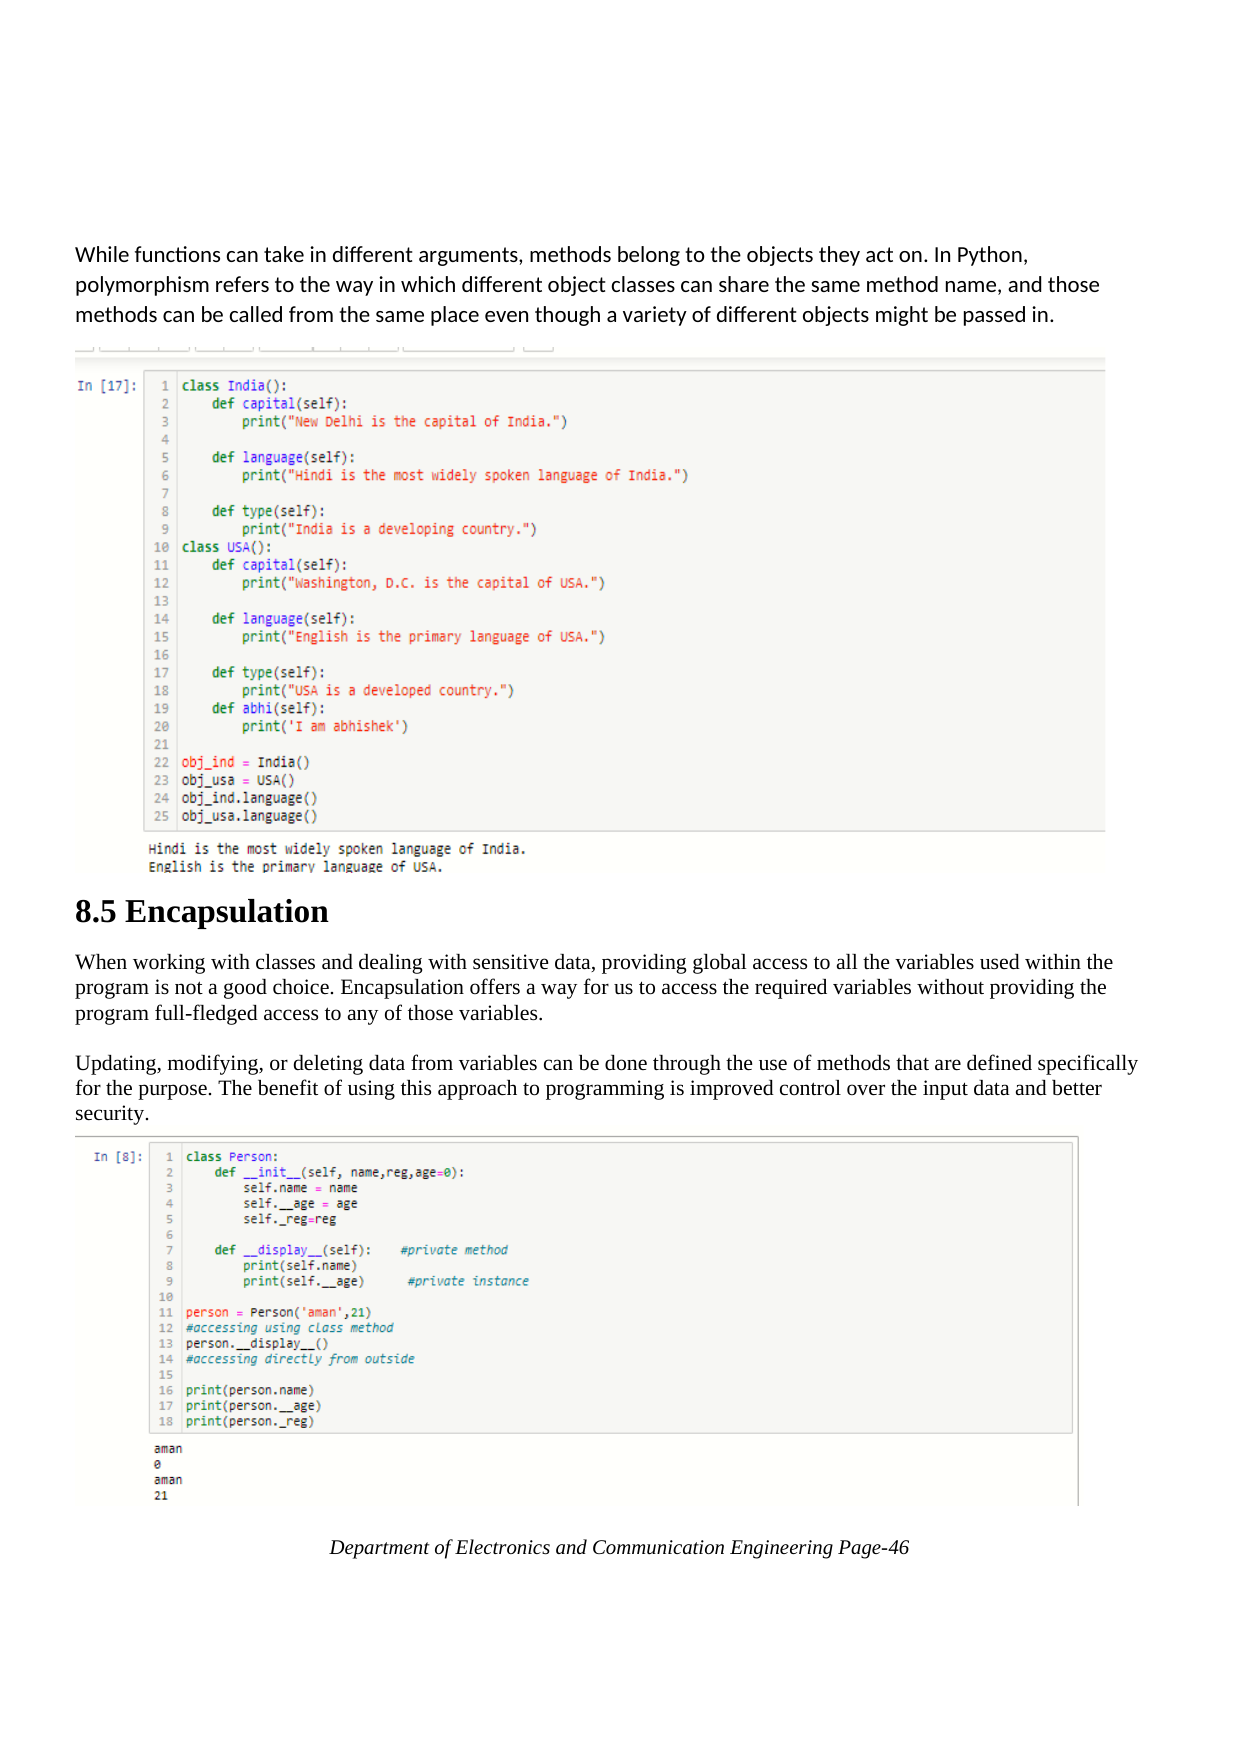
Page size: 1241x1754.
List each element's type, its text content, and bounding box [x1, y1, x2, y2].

picture [75, 347, 1106, 873]
picture [75, 1125, 1084, 1506]
text 8.5 Encapsulation [75, 891, 1165, 929]
text Updating, modifying, or deleting data from variables can be done through the use of methods that are defined specifically for the purpose. The benefit of using this approach to programming is improved control over the input data and better security. [75, 1050, 1165, 1125]
text While functions can take in different arguments, methods belong to the objects they act on. In Python, polymorphism refers to the way in which different object classes can share the same method name, and those methods can be called from the same place even though a variety of different objects might be passed in. [75, 240, 1165, 328]
text When working with classes and dealing with sensitive data, providing global access to all the variables used within the program is not a good choice. Encapsulation offers a way for us to access the required variables without providing the program full-fledged access to any of those variables. [75, 949, 1165, 1025]
